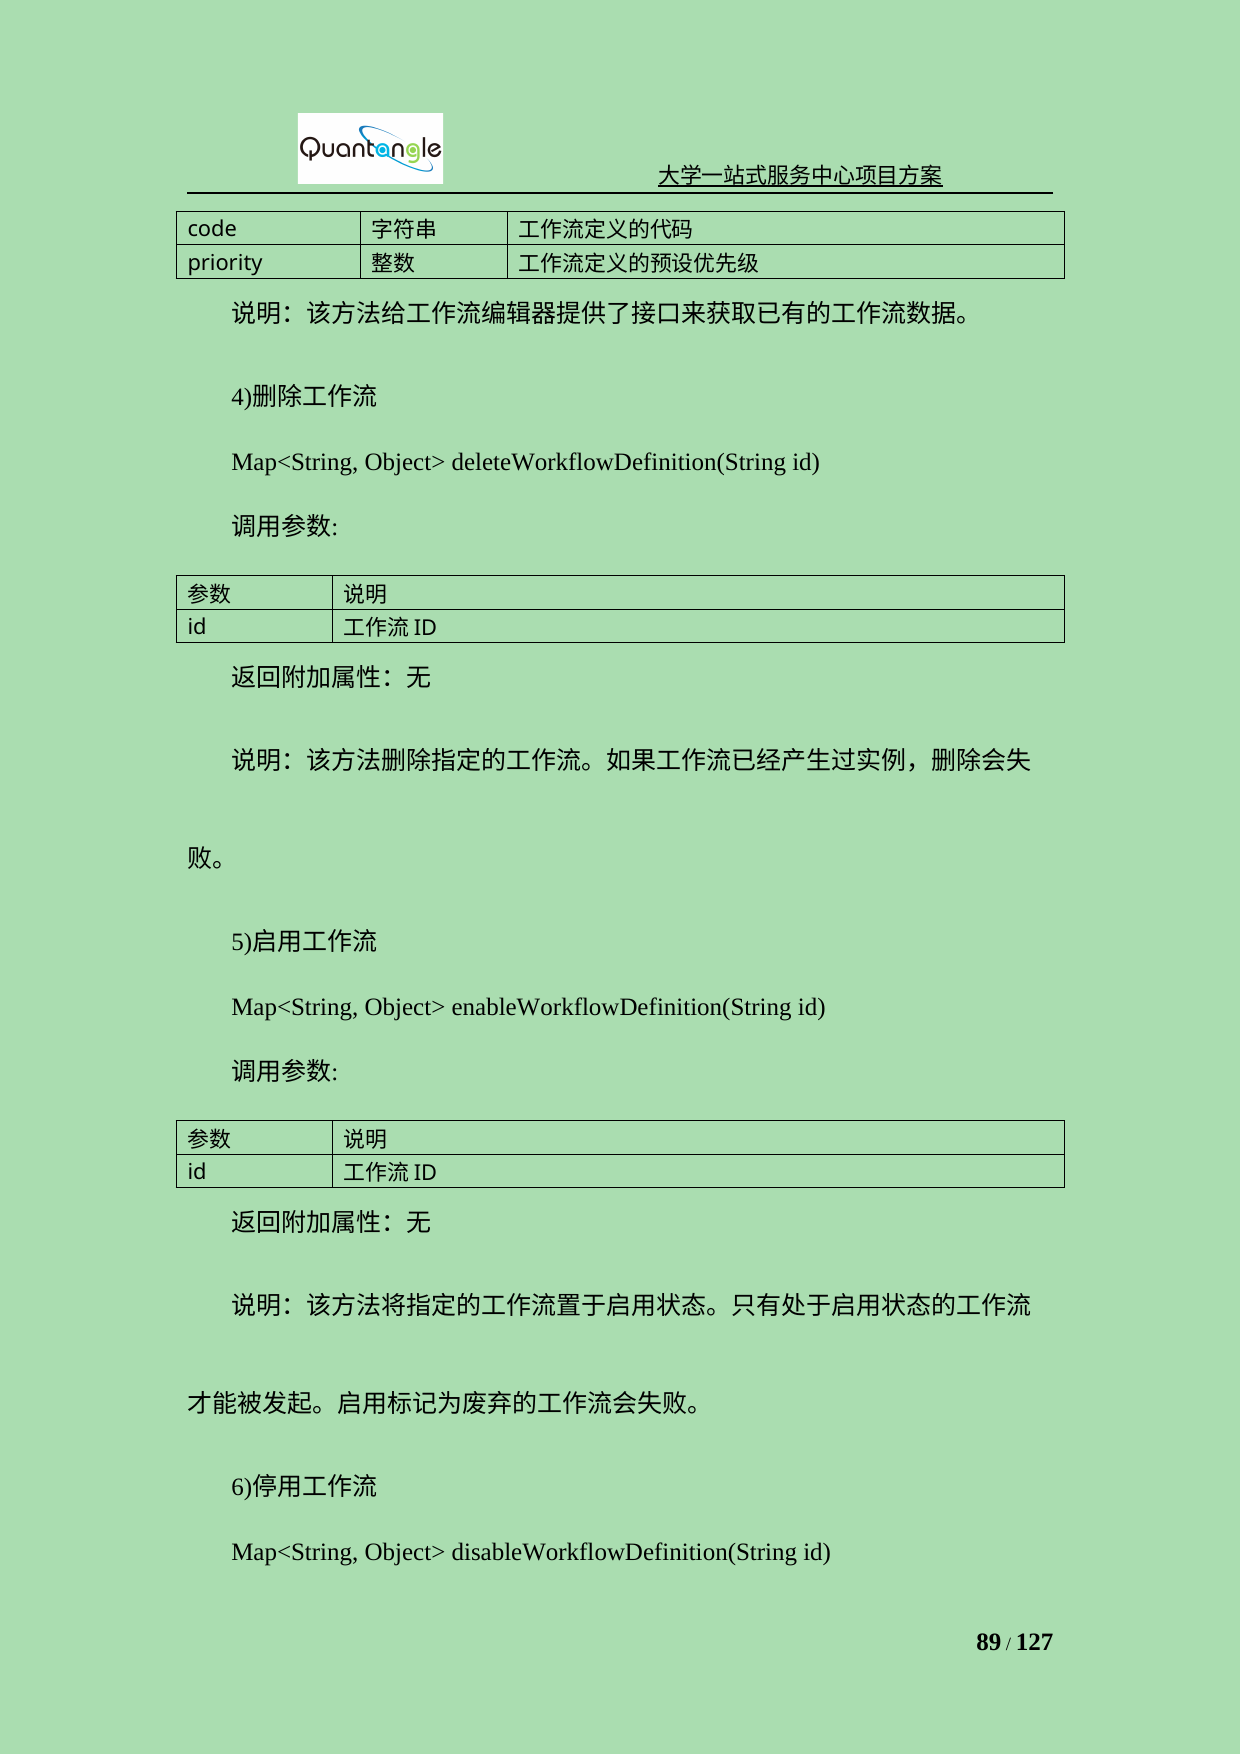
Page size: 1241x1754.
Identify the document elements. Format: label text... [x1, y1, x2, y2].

text 返回附加属性：无 [187, 643, 1053, 708]
text 4)删除工作流 [187, 362, 1053, 427]
text 5)启用工作流 [187, 907, 1053, 972]
table_header 参数 [177, 1121, 332, 1154]
table_cell 工作流定义的预设优先级 [508, 245, 1064, 278]
table_cell id [177, 1155, 332, 1187]
table_cell 工作流ID [333, 610, 1064, 642]
table_cell 整数 [361, 245, 507, 278]
picture [297, 113, 444, 184]
text 调用参数: [187, 1037, 1053, 1102]
text 6)停用工作流 [187, 1452, 1053, 1517]
text Map<String, Object> deleteWorkflowDefinition(String id) [187, 445, 1053, 478]
table_cell priority [177, 245, 360, 278]
table_cell code [177, 212, 360, 244]
text 说明：该方法将指定的工作流置于启用状态。只有处于启用状态的工作流才能被发起。启用标记为废弃的工作流会失败。 [187, 1271, 1053, 1434]
table_cell 字符串 [361, 212, 507, 244]
text 调用参数: [187, 492, 1053, 557]
table_header 参数 [177, 576, 332, 609]
table_header 说明 [333, 576, 1064, 609]
table_header 说明 [333, 1121, 1064, 1154]
table_cell 工作流定义的代码 [508, 212, 1064, 244]
text Map<String, Object> enableWorkflowDefinition(String id) [187, 990, 1053, 1023]
table_cell 工作流ID [333, 1155, 1064, 1187]
table_cell id [177, 610, 332, 642]
text 说明：该方法删除指定的工作流。如果工作流已经产生过实例，删除会失败。 [187, 726, 1053, 889]
text 返回附加属性：无 [187, 1188, 1053, 1253]
text Map<String, Object> disableWorkflowDefinition(String id) [187, 1535, 1053, 1568]
text 说明：该方法给工作流编辑器提供了接口来获取已有的工作流数据。 [187, 279, 1053, 344]
